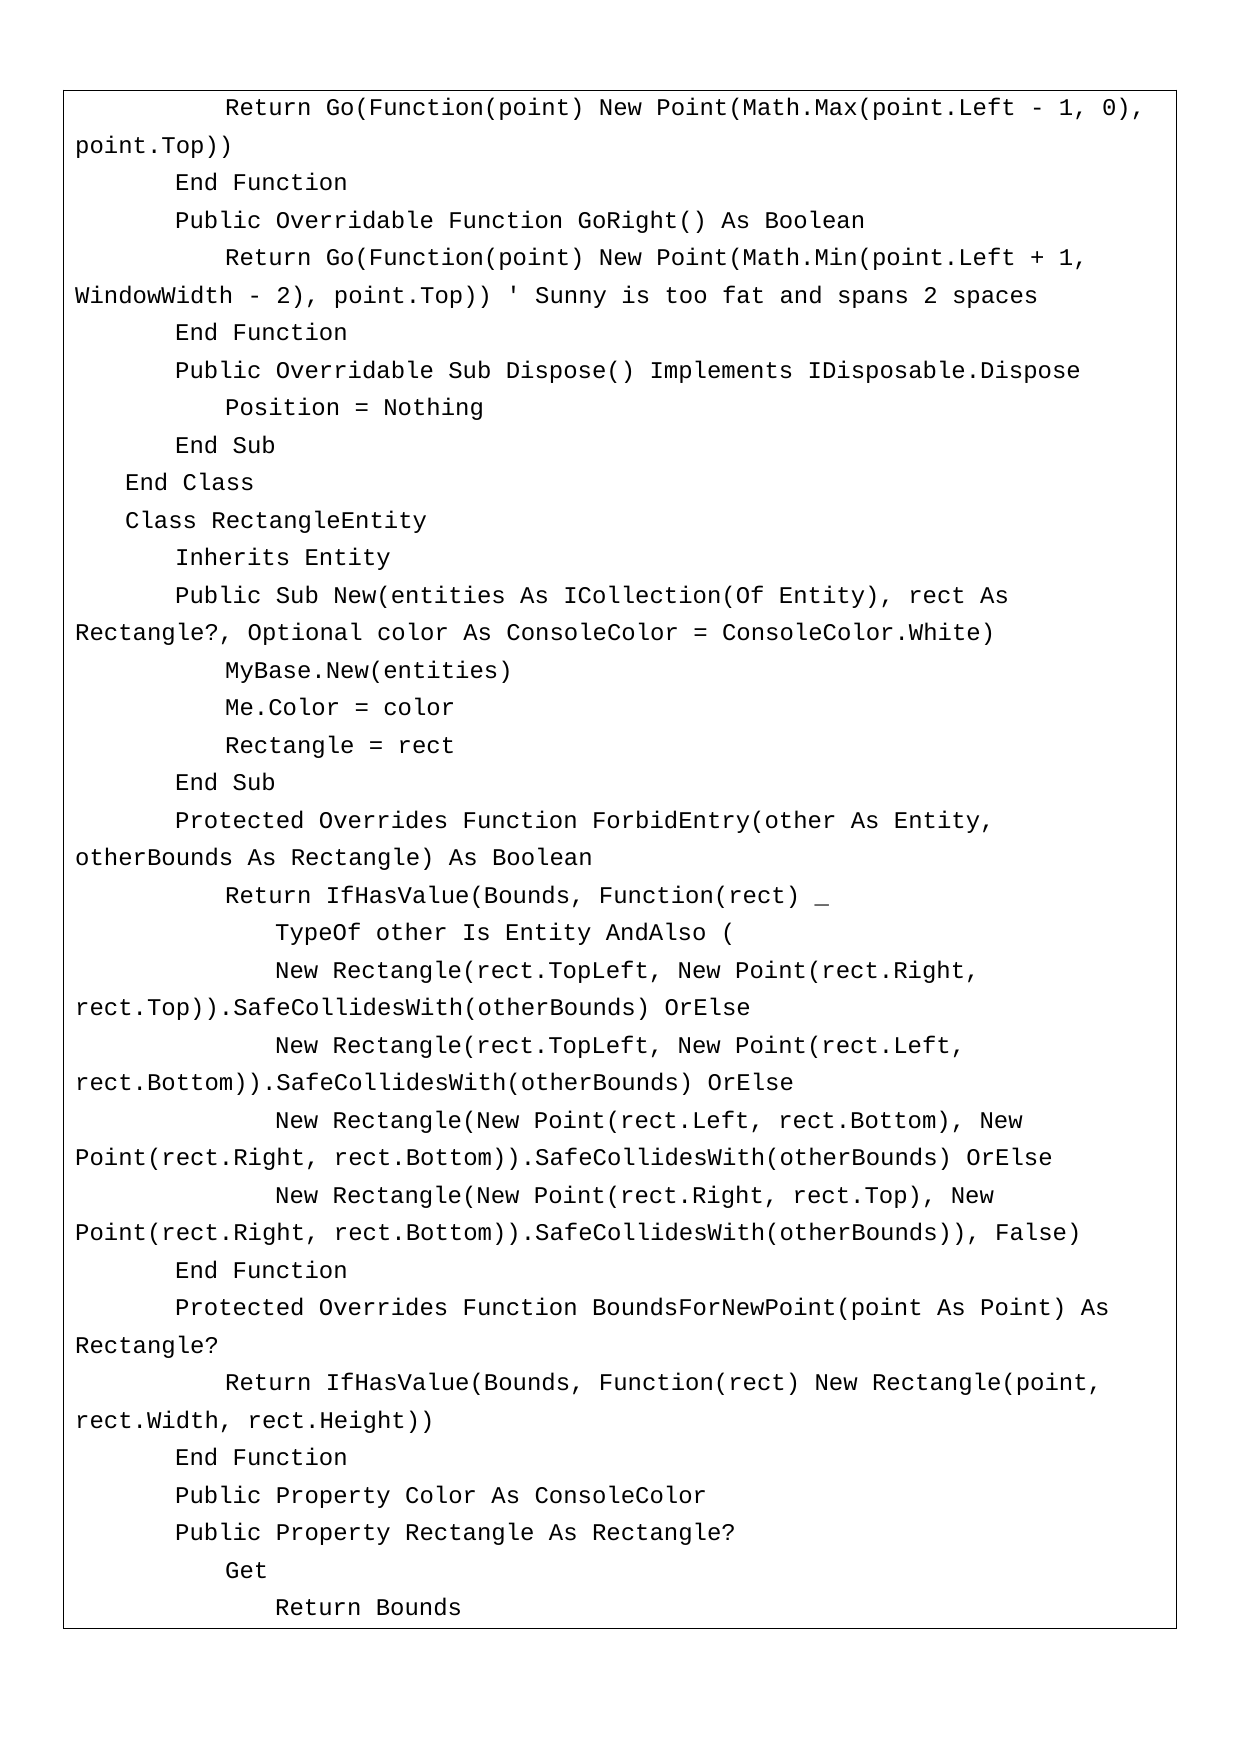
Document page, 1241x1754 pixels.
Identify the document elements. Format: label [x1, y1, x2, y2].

table_header [64, 91, 1176, 1628]
